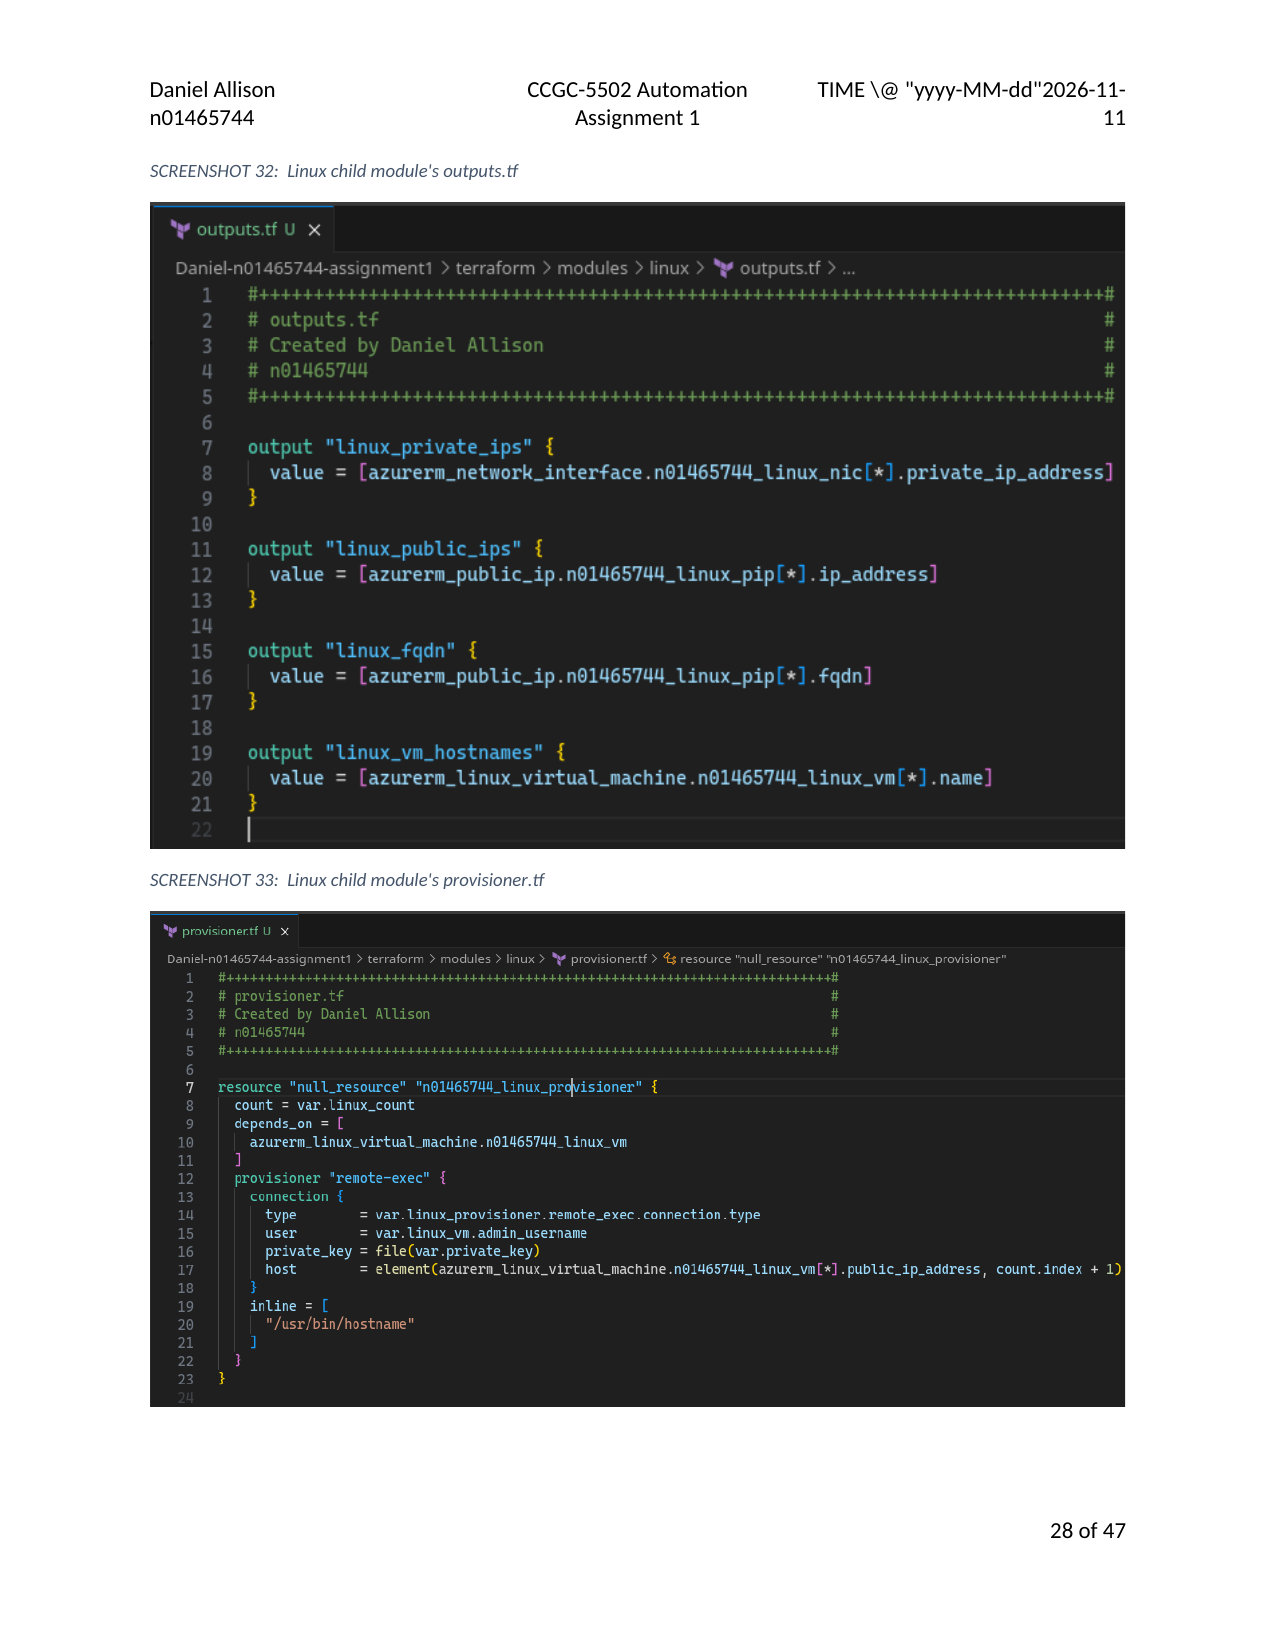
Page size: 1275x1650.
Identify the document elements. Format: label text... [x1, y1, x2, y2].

picture [150, 202, 1125, 849]
text SCREENSHOT 33: Linux child module's provisioner.tf [150, 868, 1125, 891]
text SCREENSHOT 32: Linux child module's outputs.tf [150, 159, 1125, 182]
picture [150, 911, 1125, 1407]
